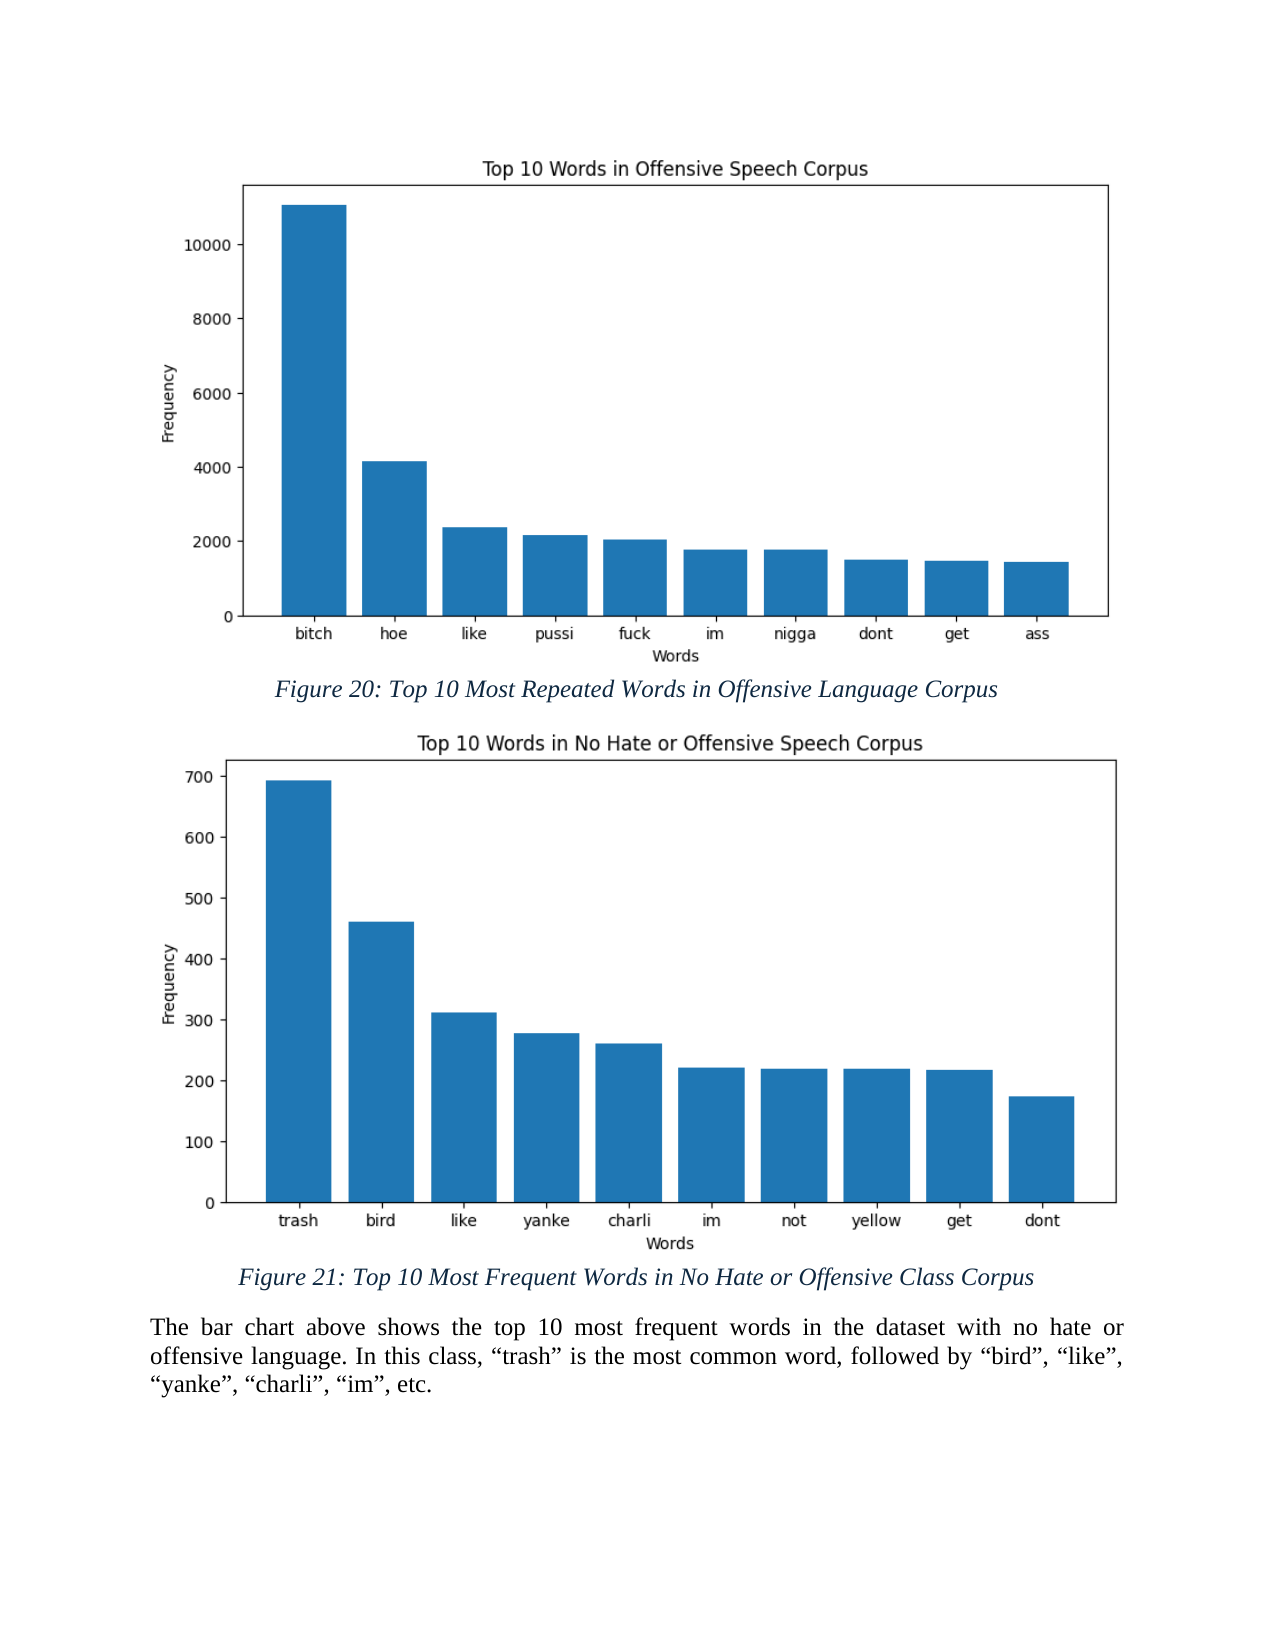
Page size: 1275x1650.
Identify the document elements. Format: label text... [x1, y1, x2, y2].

text Figure 20: Top 10 Most Repeated Words in Offensive Language Corpus [150, 674, 1125, 703]
picture [150, 150, 1119, 675]
text Figure 21: Top 10 Most Frequent Words in No Hate or Offensive Class Corpus [150, 1263, 1125, 1291]
picture [150, 724, 1125, 1263]
text The bar chart above shows the top 10 most frequent words in the dataset with no hate or offensive language. In this class, “trash” is the most common word, followed by “bird”, “like”, “yanke”, “charli”, “im”, etc. [150, 1312, 1125, 1398]
